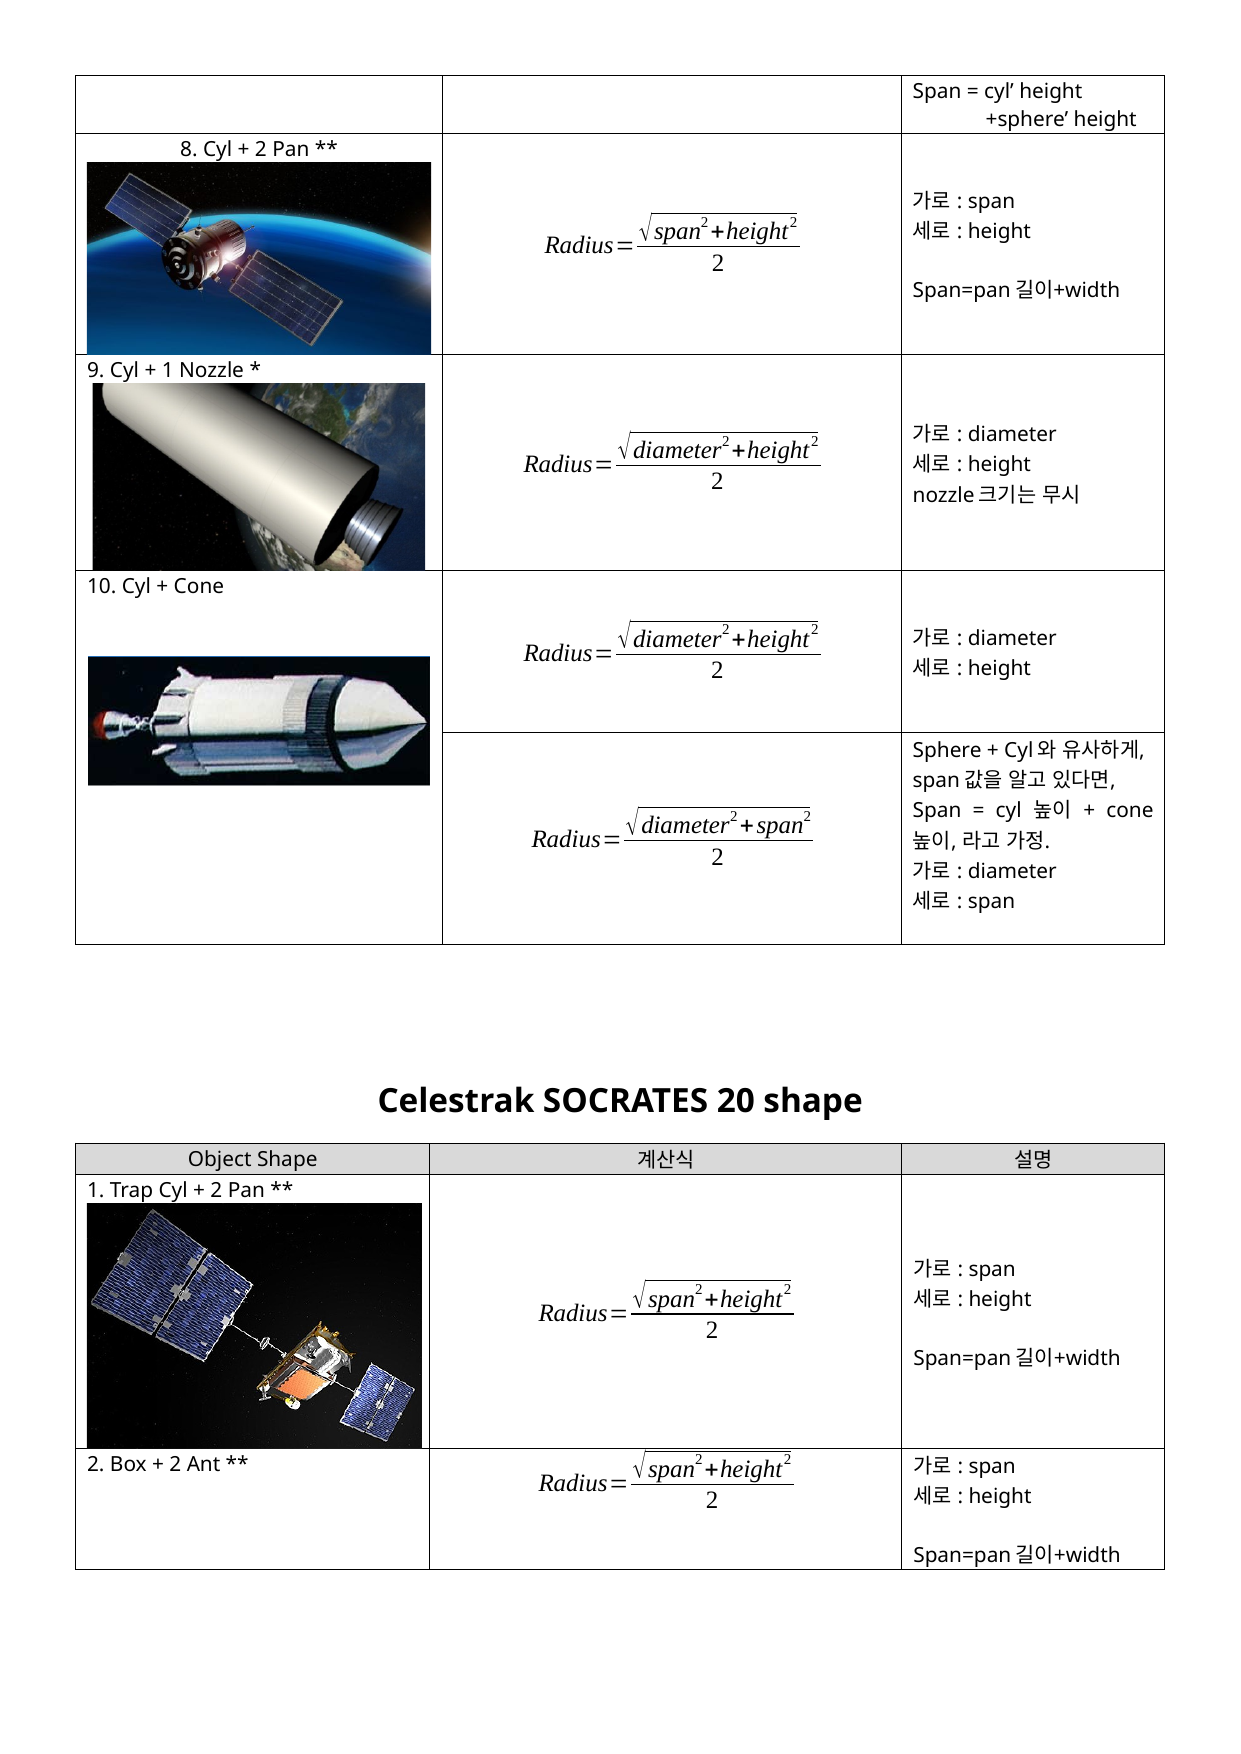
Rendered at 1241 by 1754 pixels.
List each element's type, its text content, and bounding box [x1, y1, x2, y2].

picture [92, 383, 426, 571]
table_cell [443, 733, 901, 943]
table_header 설명 [902, 1144, 1164, 1174]
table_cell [902, 1449, 1164, 1568]
table_cell [430, 1449, 901, 1568]
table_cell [902, 76, 1164, 133]
table_cell 가로 : diameter 세로 : height nozzle크기는 무시 [902, 355, 1164, 570]
table_cell [443, 134, 901, 354]
table_cell 1. Trap Cyl + 2 Pan ** [76, 1175, 429, 1448]
table_cell 10. Cyl + Cone [76, 571, 442, 943]
table_cell 8. Cyl + 2 Pan ** [76, 134, 442, 354]
table_cell 9. Cyl + 1 Nozzle * [76, 355, 442, 570]
table_cell 가로 : diameter 세로 : height [902, 571, 1164, 732]
table_cell 2. Box + 2 Ant ** [76, 1449, 429, 1568]
picture [86, 1203, 422, 1449]
table_header 계산식 [430, 1144, 901, 1174]
table_cell [443, 355, 901, 570]
table_cell [443, 571, 901, 732]
table_cell [430, 1175, 901, 1448]
table_header Object Shape [76, 1144, 429, 1174]
text Celestrak SOCRATES 20 shape [75, 1077, 1165, 1122]
picture [86, 162, 432, 355]
table_cell 가로 : span 세로 : height Span=pan길이+width [902, 1175, 1164, 1448]
table_cell [443, 76, 901, 133]
table_cell Sphere + Cyl와 유사하게, span값을 알고 있다면, Span = cyl 높이 + cone 높이, 라고 가정. 가로 : diameter 세로 : span [902, 733, 1164, 943]
picture [88, 656, 430, 786]
table_cell 가로 : span 세로 : height Span=pan길이+width [902, 134, 1164, 354]
